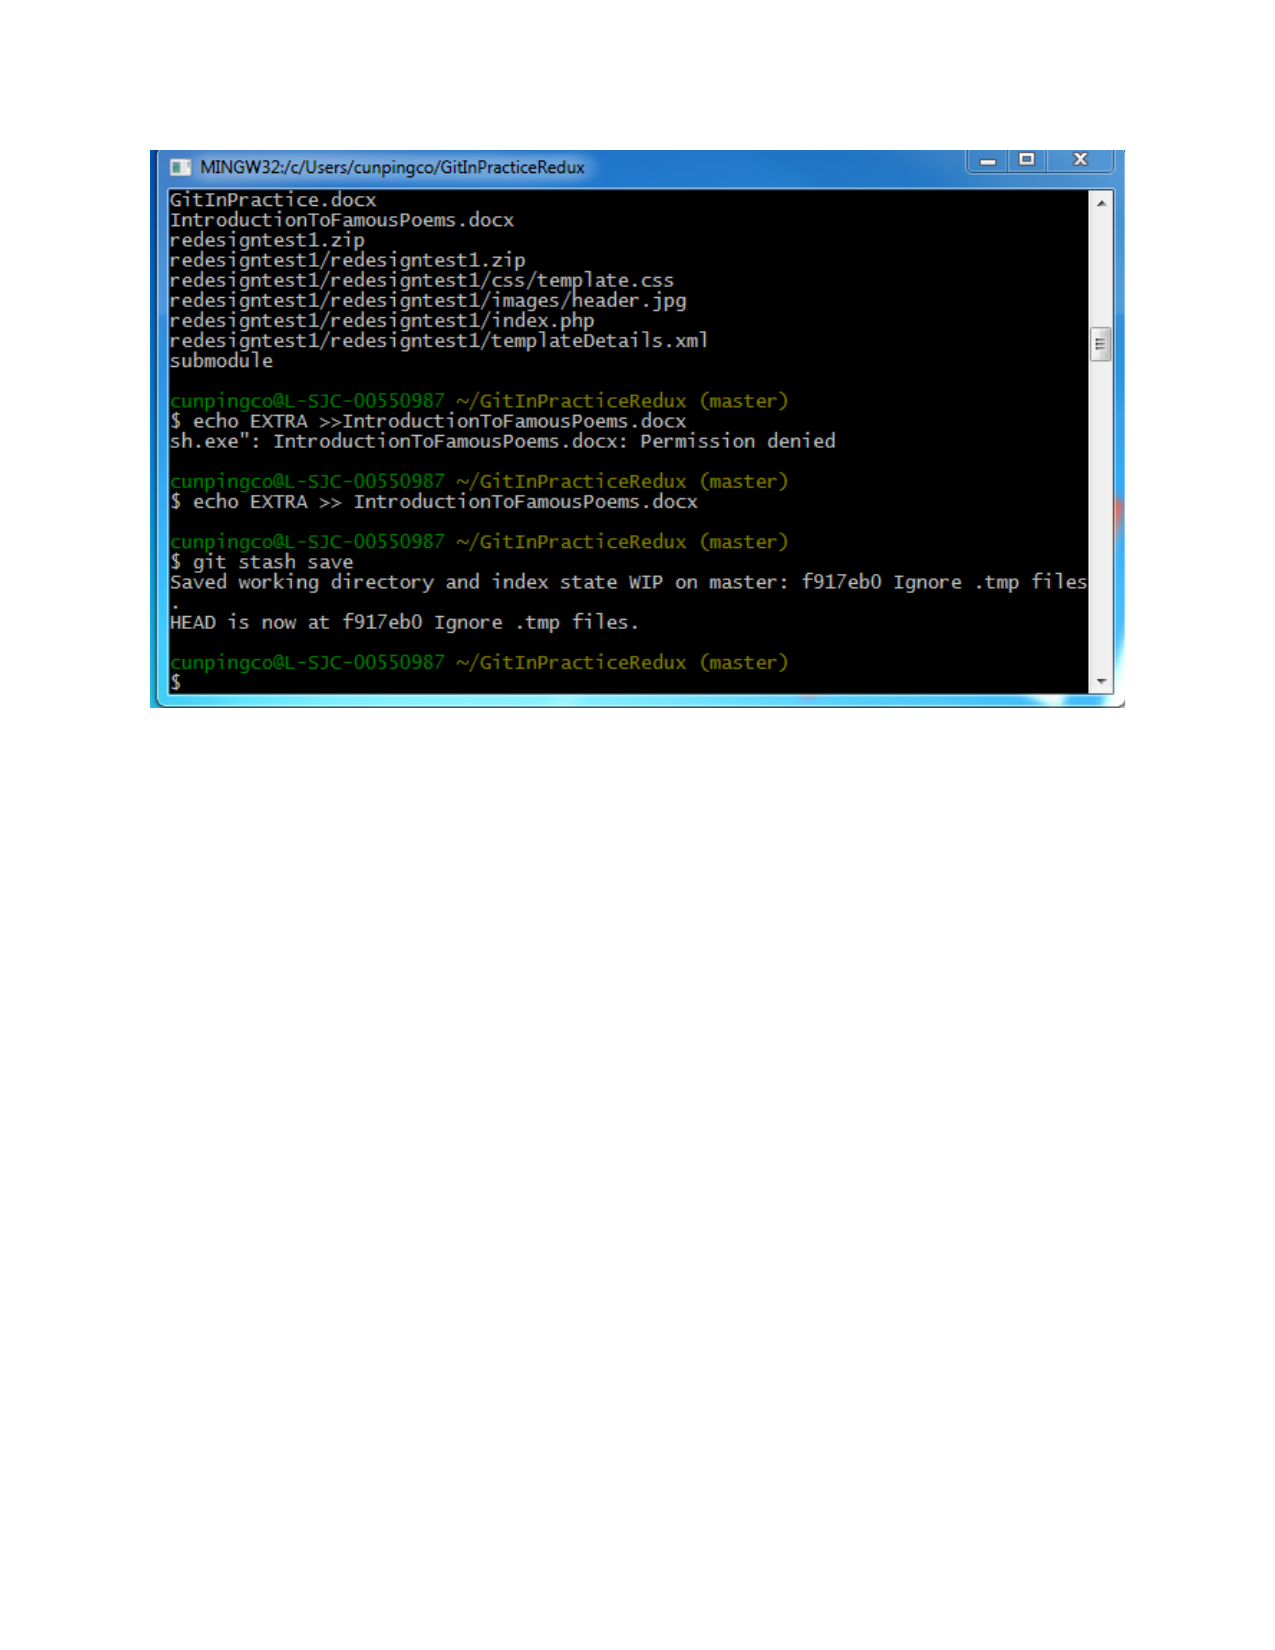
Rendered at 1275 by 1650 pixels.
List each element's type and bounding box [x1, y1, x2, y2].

picture [150, 150, 1125, 708]
